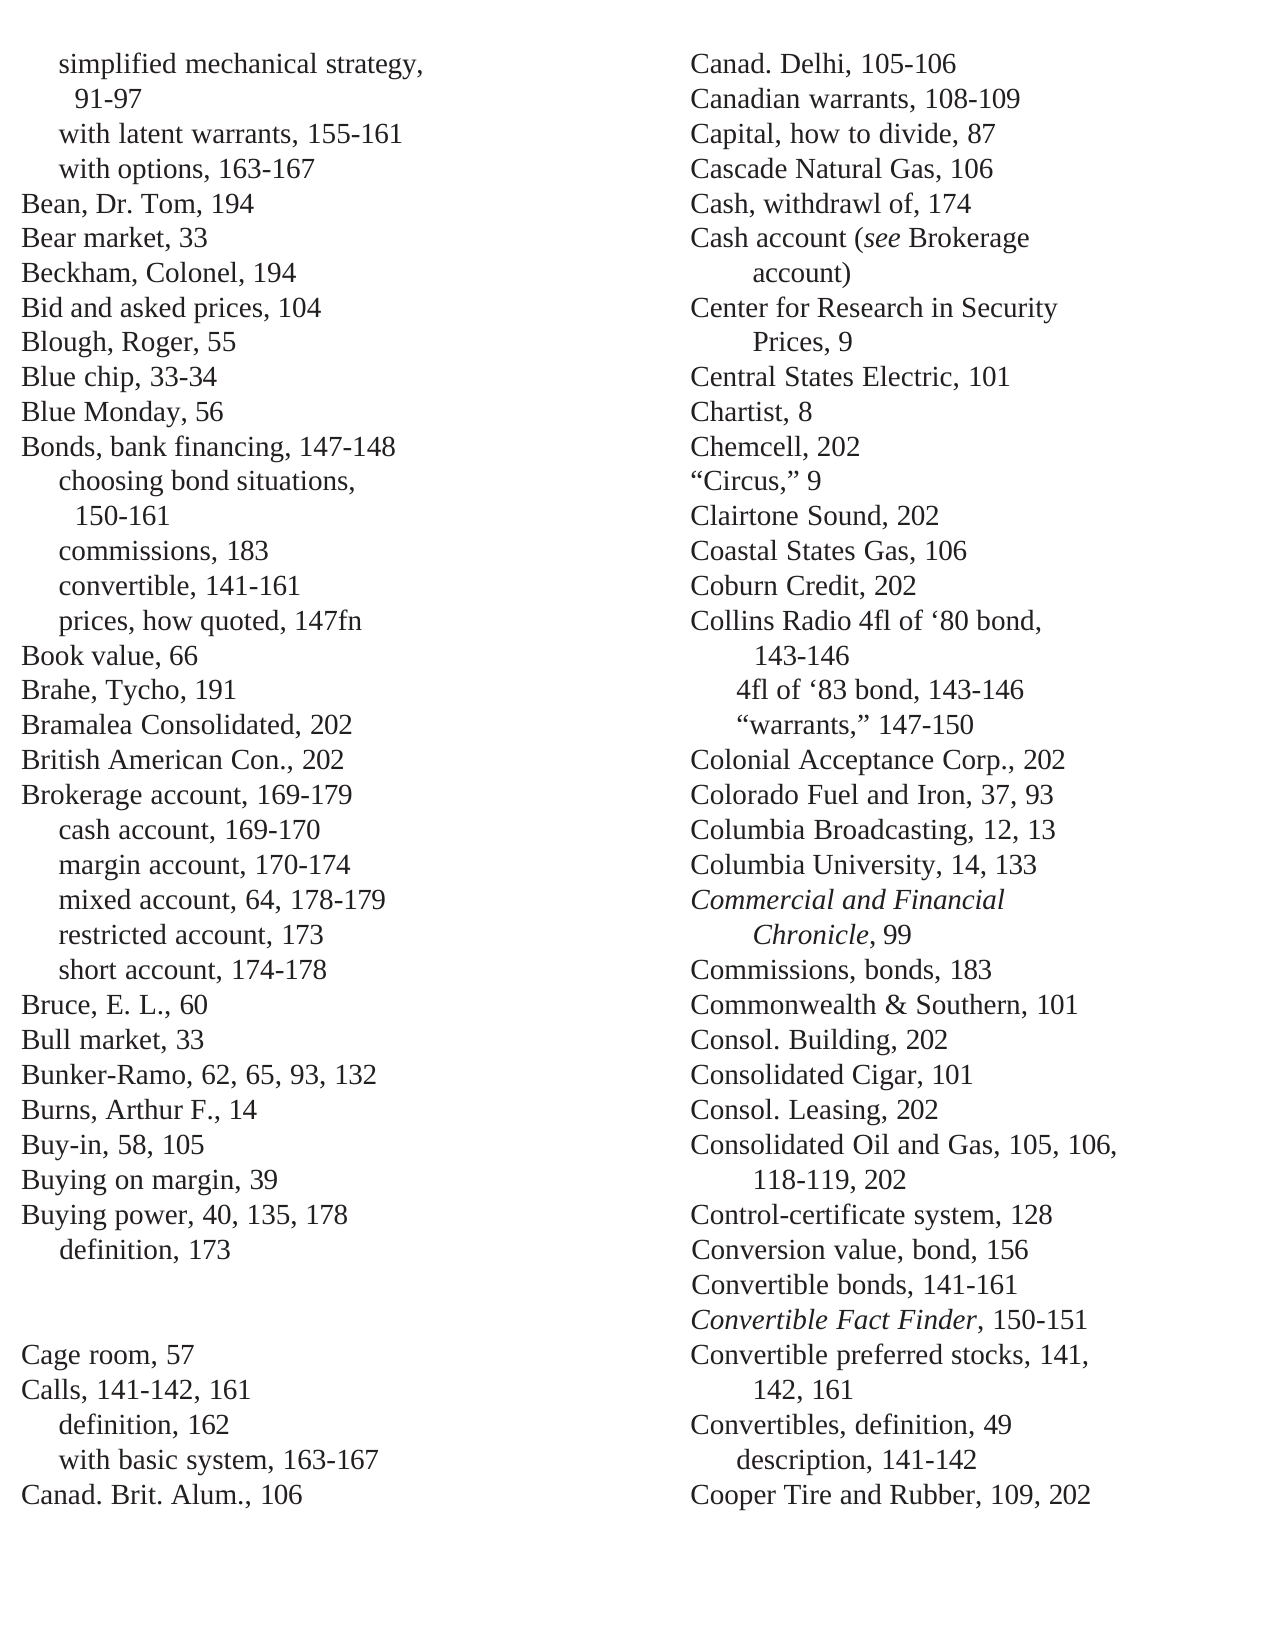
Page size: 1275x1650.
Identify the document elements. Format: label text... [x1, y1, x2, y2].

text definition, 162 Convertibles, definition, 49 [58, 1407, 1271, 1441]
text Bramalea Consolidated, 202 “warrants,” 147-150 [21, 707, 1271, 741]
text restricted account, 173 Chronicle, 99 [58, 917, 1271, 951]
text Convertible Fact Finder, 150-151 [690, 1302, 1271, 1336]
text short account, 174-178 Commissions, bonds, 183 [58, 952, 1271, 986]
text Burns, Arthur F., 14 Consol. Leasing, 202 [21, 1092, 1271, 1126]
text Bonds, bank financing, 147-148 Chemcell, 202 choosing bond situations, “Circus,” 9 [21, 429, 861, 497]
text British American Con., 202 Colonial Acceptance Corp., 202 [21, 742, 1271, 776]
text Convertible bonds, 141-161 [24, 1267, 1018, 1301]
text convertible, 141-161 Coburn Credit, 202 [58, 568, 1271, 602]
text mixed account, 64, 178-179 Commercial and Financial [58, 882, 1271, 916]
text with basic system, 163-167 description, 141-142 [58, 1442, 1271, 1476]
text margin account, 170-174 Columbia University, 14, 133 [58, 847, 1271, 881]
text Bunker-Ramo, 62, 65, 93, 132 Consolidated Cigar, 101 [21, 1057, 1271, 1091]
text Bear market, 33 Cash account (see Brokerage Beckham, Colonel, 194 account) [21, 221, 1032, 288]
text Bull market, 33 Consol. Building, 202 [21, 1022, 1271, 1056]
text Brahe, Tycho, 191 4fl of ‘83 bond, 143-146 [21, 672, 1271, 706]
text Cage room, 57 Convertible preferred stocks, 141, [21, 1337, 1271, 1371]
text Buying power, 40, 135, 178 Control-certificate system, 128 [21, 1197, 1271, 1231]
text Bid and asked prices, 104 Center for Research in Security Blough, Roger, 55 Prices, 9 [21, 290, 1061, 358]
text Bruce, E. L., 60 Commonwealth & Southern, 101 [21, 987, 1271, 1021]
text Brokerage account, 169-179 Colorado Fuel and Iron, 37, 93 [21, 777, 1271, 811]
text Calls, 141-142, 161 142, 161 [21, 1372, 1271, 1406]
text simplified mechanical strategy, Canad. Delhi, 105-106 [58, 46, 1271, 80]
text prices, how quoted, 147fn Collins Radio 4fl of ‘80 bond, Book value, 66 143-146 [21, 603, 1044, 671]
text commissions, 183 Coastal States Gas, 106 [58, 533, 1271, 567]
text Blue Monday, 56 Chartist, 8 [21, 394, 1271, 427]
text 150-161 Clairtone Sound, 202 [74, 498, 1271, 532]
text Buy-in, 58, 105 Consolidated Oil and Gas, 105, 106, [21, 1127, 1271, 1161]
text cash account, 169-170 Columbia Broadcasting, 12, 13 [58, 812, 1271, 846]
text 91-97 Canadian warrants, 108-109 [74, 81, 1271, 115]
text definition, 173 Conversion value, bond, 156 [8, 1232, 1029, 1266]
text Buying on margin, 39 118-119, 202 [21, 1162, 1271, 1196]
text Blue chip, 33-34 Central States Electric, 101 [21, 359, 1271, 392]
text with latent warrants, 155-161 Capital, how to divide, 87 [58, 116, 1271, 150]
text with options, 163-167 Cascade Natural Gas, 106 Bean, Dr. Tom, 194 Cash, withdrawl of, 174 [21, 151, 996, 219]
text Canad. Brit. Alum., 106 Cooper Tire and Rubber, 109, 202 [21, 1477, 1271, 1511]
